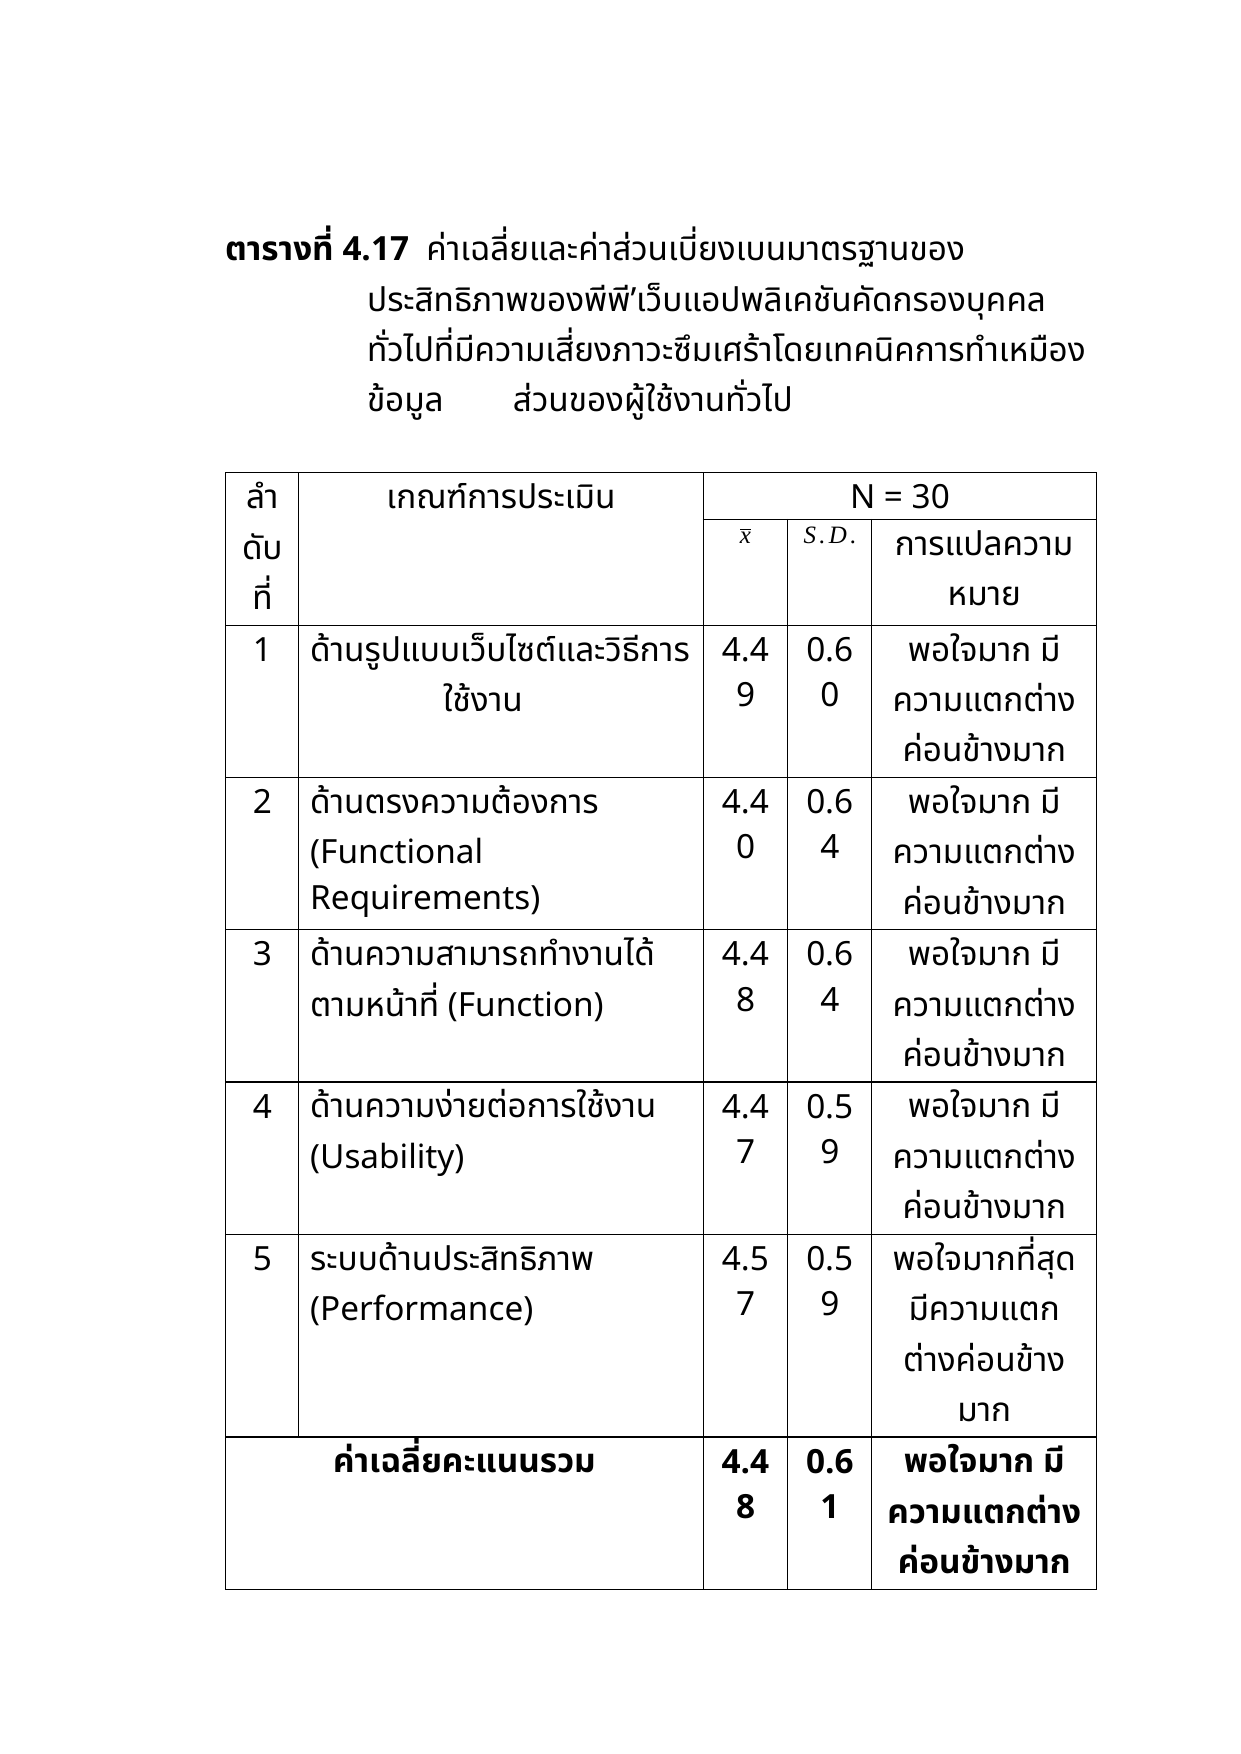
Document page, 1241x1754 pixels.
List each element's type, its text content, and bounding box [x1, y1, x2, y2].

table_cell การแปลความหมาย [872, 520, 1096, 624]
table_cell ด้านความง่ายต่อการใช้งาน (Usability) [299, 1083, 703, 1234]
table_cell 4.49 [704, 626, 787, 777]
table_cell 0.59 [788, 1083, 871, 1234]
table_cell 0.60 [788, 626, 871, 777]
table_cell 0.59 [788, 1235, 871, 1436]
table_cell 2 [226, 778, 298, 929]
list ตารางที่ 4.17 ค่าเฉลี่ยและค่าส่วนเบี่ยงเบนมาตรฐานของประสิทธิภาพของพีพี’เว็บแอปพลิเคชันคัดกรองบุคคลทั่วไปที่มีความเสี่ยงภาวะซึมเศร้าโดยเทคนิคการทำเหมืองข้อมูล ส่วนของผู้ใช้งานทั่วไป [225, 225, 1090, 427]
table_cell 0.64 [788, 778, 871, 929]
table_cell [788, 520, 871, 624]
table_cell พอใจมาก มีความแตกต่างค่อนข้างมาก [872, 778, 1096, 929]
table_header N = 30 [704, 473, 1096, 519]
table_cell 4.40 [704, 778, 787, 929]
table_cell ระบบด้านประสิทธิภาพ (Performance) [299, 1235, 703, 1436]
table_header ลำดับที่ [226, 473, 298, 624]
table_cell ด้านตรงความต้องการ (Functional Requirements) [299, 778, 703, 929]
table_cell 4.57 [704, 1235, 787, 1436]
table_cell ด้านรูปแบบเว็บไซต์และวิธีการใช้งาน [299, 626, 703, 777]
table_cell พอใจมาก มีความแตกต่างค่อนข้างมาก [872, 930, 1096, 1081]
table_cell 4.47 [704, 1083, 787, 1234]
table_cell 0.61 [788, 1438, 871, 1589]
table_cell 0.64 [788, 930, 871, 1081]
table_cell 5 [226, 1235, 298, 1436]
table_cell พอใจมาก มีความแตกต่างค่อนข้างมาก [872, 1438, 1096, 1589]
table_cell ค่าเฉลี่ยคะแนนรวม [226, 1438, 703, 1589]
table_cell พอใจมากที่สุด มีความแตกต่างค่อนข้างมาก [872, 1235, 1096, 1436]
table_cell 1 [226, 626, 298, 777]
table_cell 4 [226, 1083, 298, 1234]
table_cell 4.48 [704, 930, 787, 1081]
table_cell พอใจมาก มีความแตกต่างค่อนข้างมาก [872, 1083, 1096, 1234]
table_cell [704, 520, 787, 624]
table_cell ด้านความสามารถทำงานได้ตามหน้าที่ (Function) [299, 930, 703, 1081]
table_cell พอใจมาก มีความแตกต่างค่อนข้างมาก [872, 626, 1096, 777]
table_header เกณฑ์การประเมิน [299, 473, 703, 624]
table_cell 4.48 [704, 1438, 787, 1589]
table_cell 3 [226, 930, 298, 1081]
